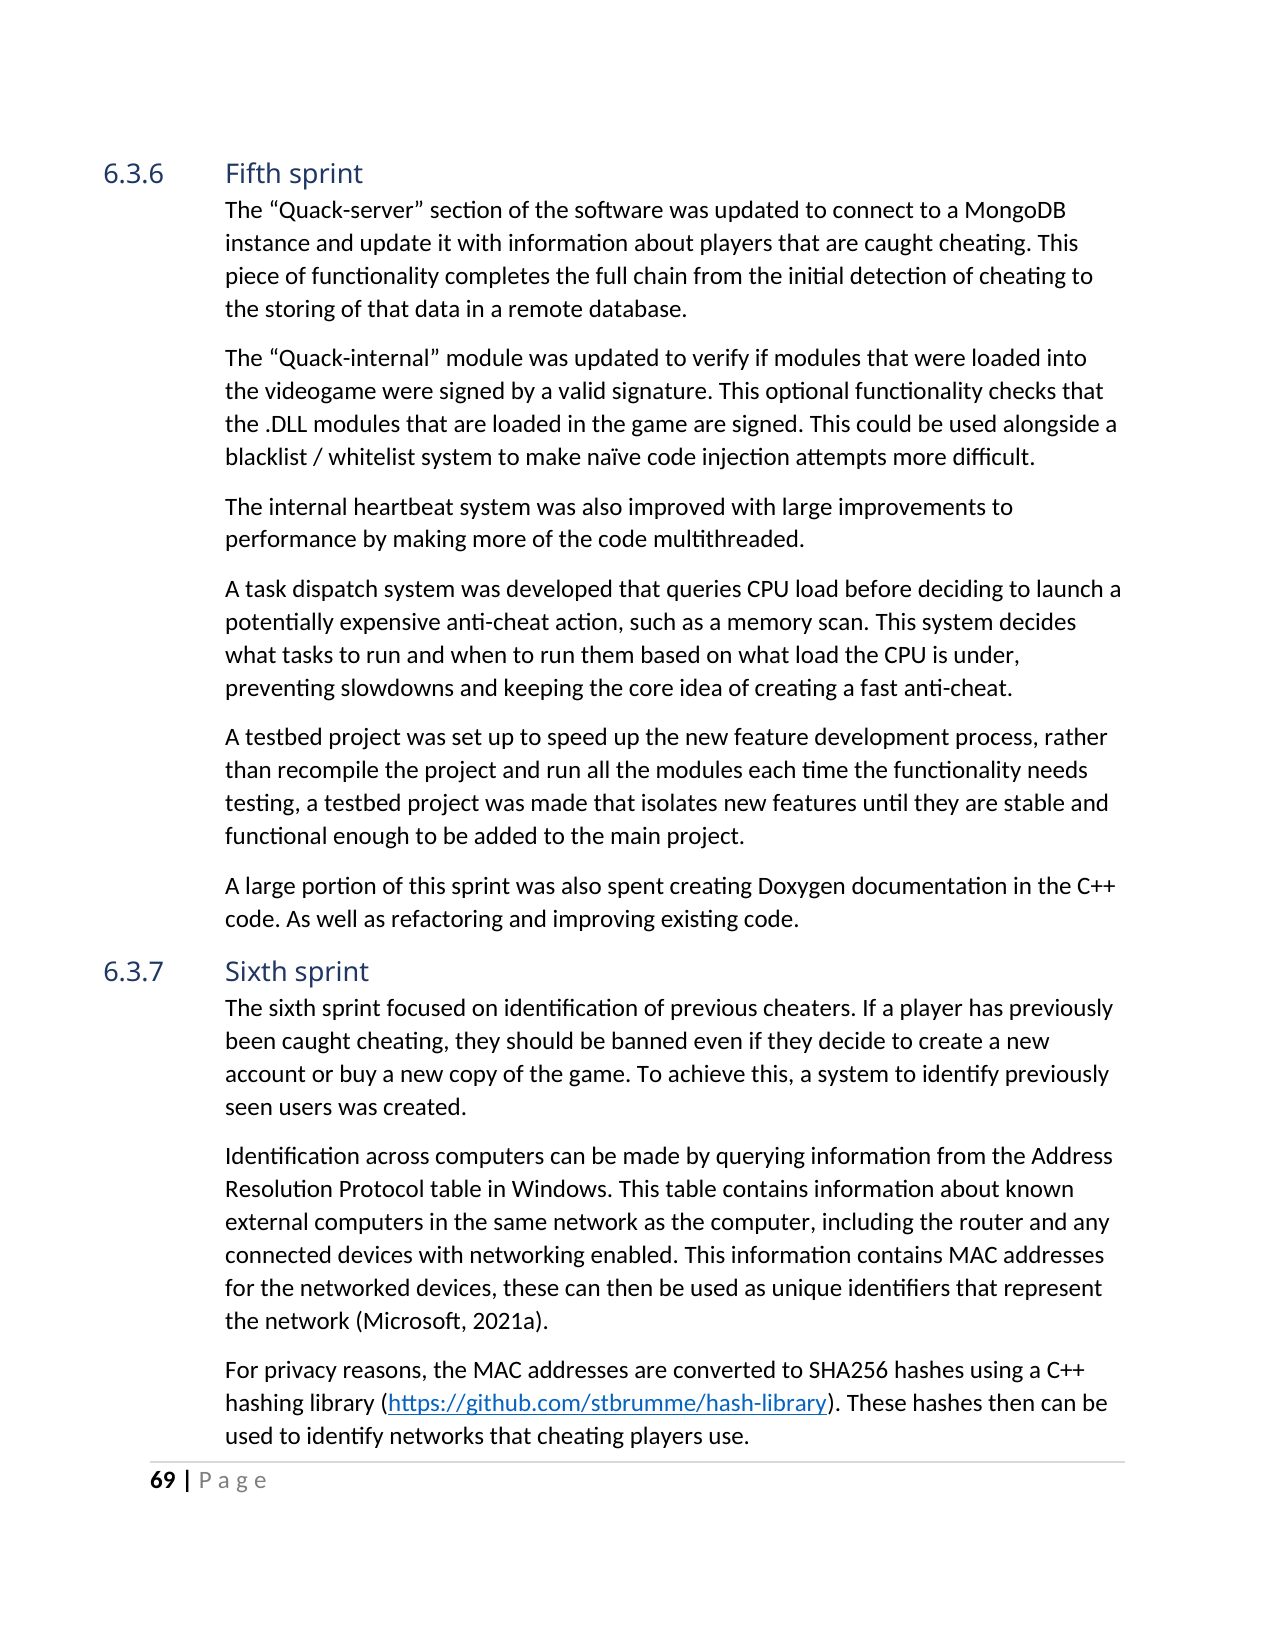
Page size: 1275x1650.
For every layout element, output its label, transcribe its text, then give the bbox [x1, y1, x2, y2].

subtitle 6.3.6 Fifth sprint [103, 154, 1125, 191]
text The internal heartbeat system was also improved with large improvements to performance by making more of the code multithreaded. [225, 491, 1125, 554]
text For privacy reasons, the MAC addresses are converted to SHA256 hashes using a C++ hashing library (https://github.com/stbrumme/hash-library). These hashes then can be used to identify networks that cheating players use. [225, 1354, 1125, 1451]
text The sixth sprint focused on identification of previous cheaters. If a player has previously been caught cheating, they should be banned even if they decide to create a new account or buy a new copy of the game. To achieve this, a system to identify previously seen users was created. [225, 992, 1125, 1121]
text A task dispatch system was developed that queries CPU load before deciding to launch a potentially expensive anti-cheat action, such as a memory scan. This system decides what tasks to run and when to run them based on what load the CPU is under, preventing slowdowns and keeping the core idea of creating a fast anti-cheat. [225, 573, 1125, 702]
text Identification across computers can be made by querying information from the Address Resolution Protocol table in Windows. This table contains information about known external computers in the same network as the computer, including the router and any connected devices with networking enabled. This information contains MAC addresses for the networked devices, these can then be used as unique identifiers that represent the network (Microsoft, 2021a). [225, 1140, 1125, 1336]
subtitle 6.3.7 Sixth sprint [103, 952, 1125, 989]
text A testbed project was set up to speed up the new feature development process, rather than recompile the project and run all the modules each time the functionality needs testing, a testbed project was made that isolates new features until they are stable and functional enough to be added to the main project. [225, 721, 1125, 851]
text The “Quack-server” section of the software was updated to connect to a MongoDB instance and update it with information about players that are caught cheating. This piece of functionality completes the full chain from the initial detection of cheating to the storing of that data in a remote database. [225, 194, 1125, 323]
text A large portion of this sprint was also spent creating Doxygen documentation in the C++ code. As well as refactoring and improving existing code. [225, 870, 1125, 933]
text The “Quack-internal” module was updated to verify if modules that were loaded into the videogame were signed by a valid signature. This optional functionality checks that the .DLL modules that are loaded in the game are signed. This could be used alongside a blacklist / whitelist system to make naïve code injection attempts more difficult. [225, 342, 1125, 472]
